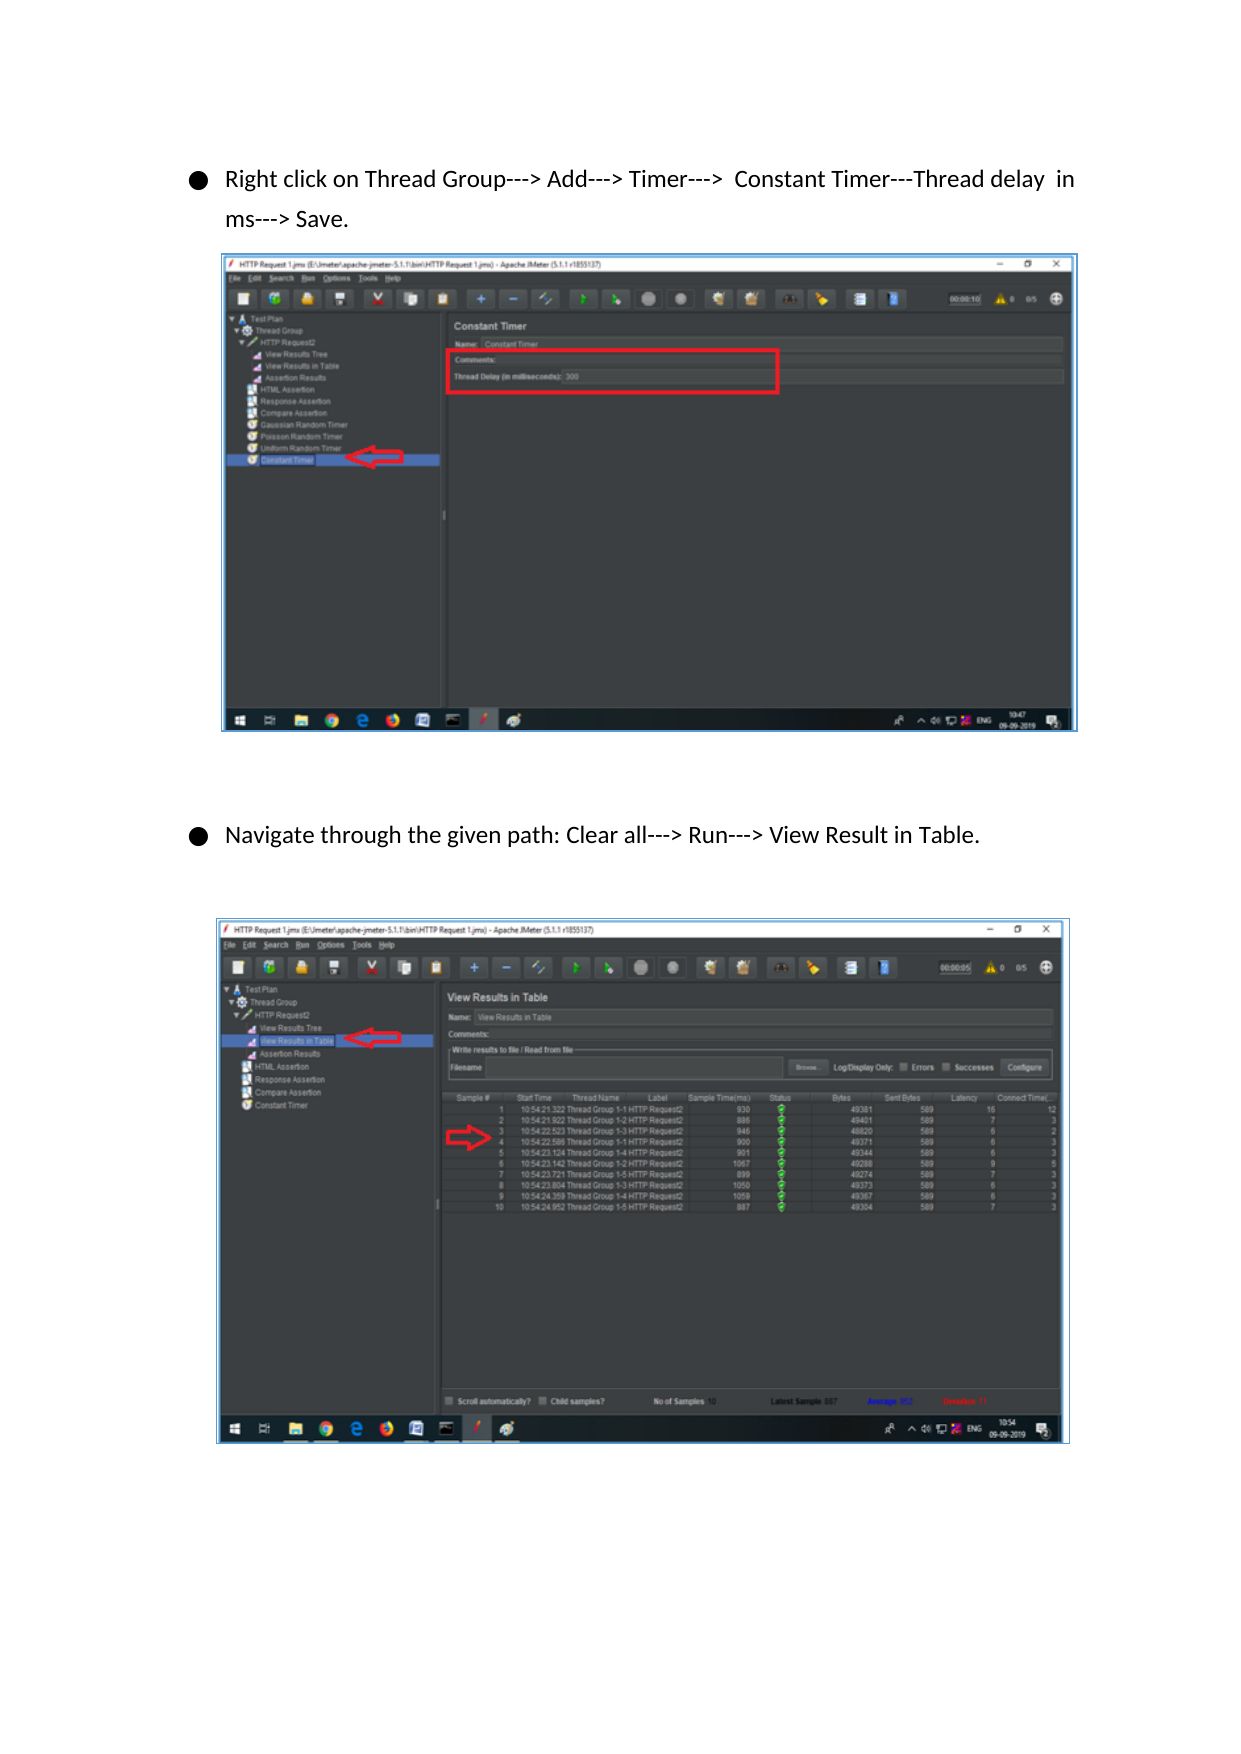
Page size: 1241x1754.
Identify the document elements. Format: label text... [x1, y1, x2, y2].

list Right click on Thread Group---> Add---> Timer---> Constant Timer---Thread delay in ms---> Save. [187, 150, 1090, 234]
picture [217, 919, 1069, 1443]
picture [222, 255, 1076, 730]
list Navigate through the given path: Clear all---> Run---> View Result in Table. [187, 807, 1090, 858]
